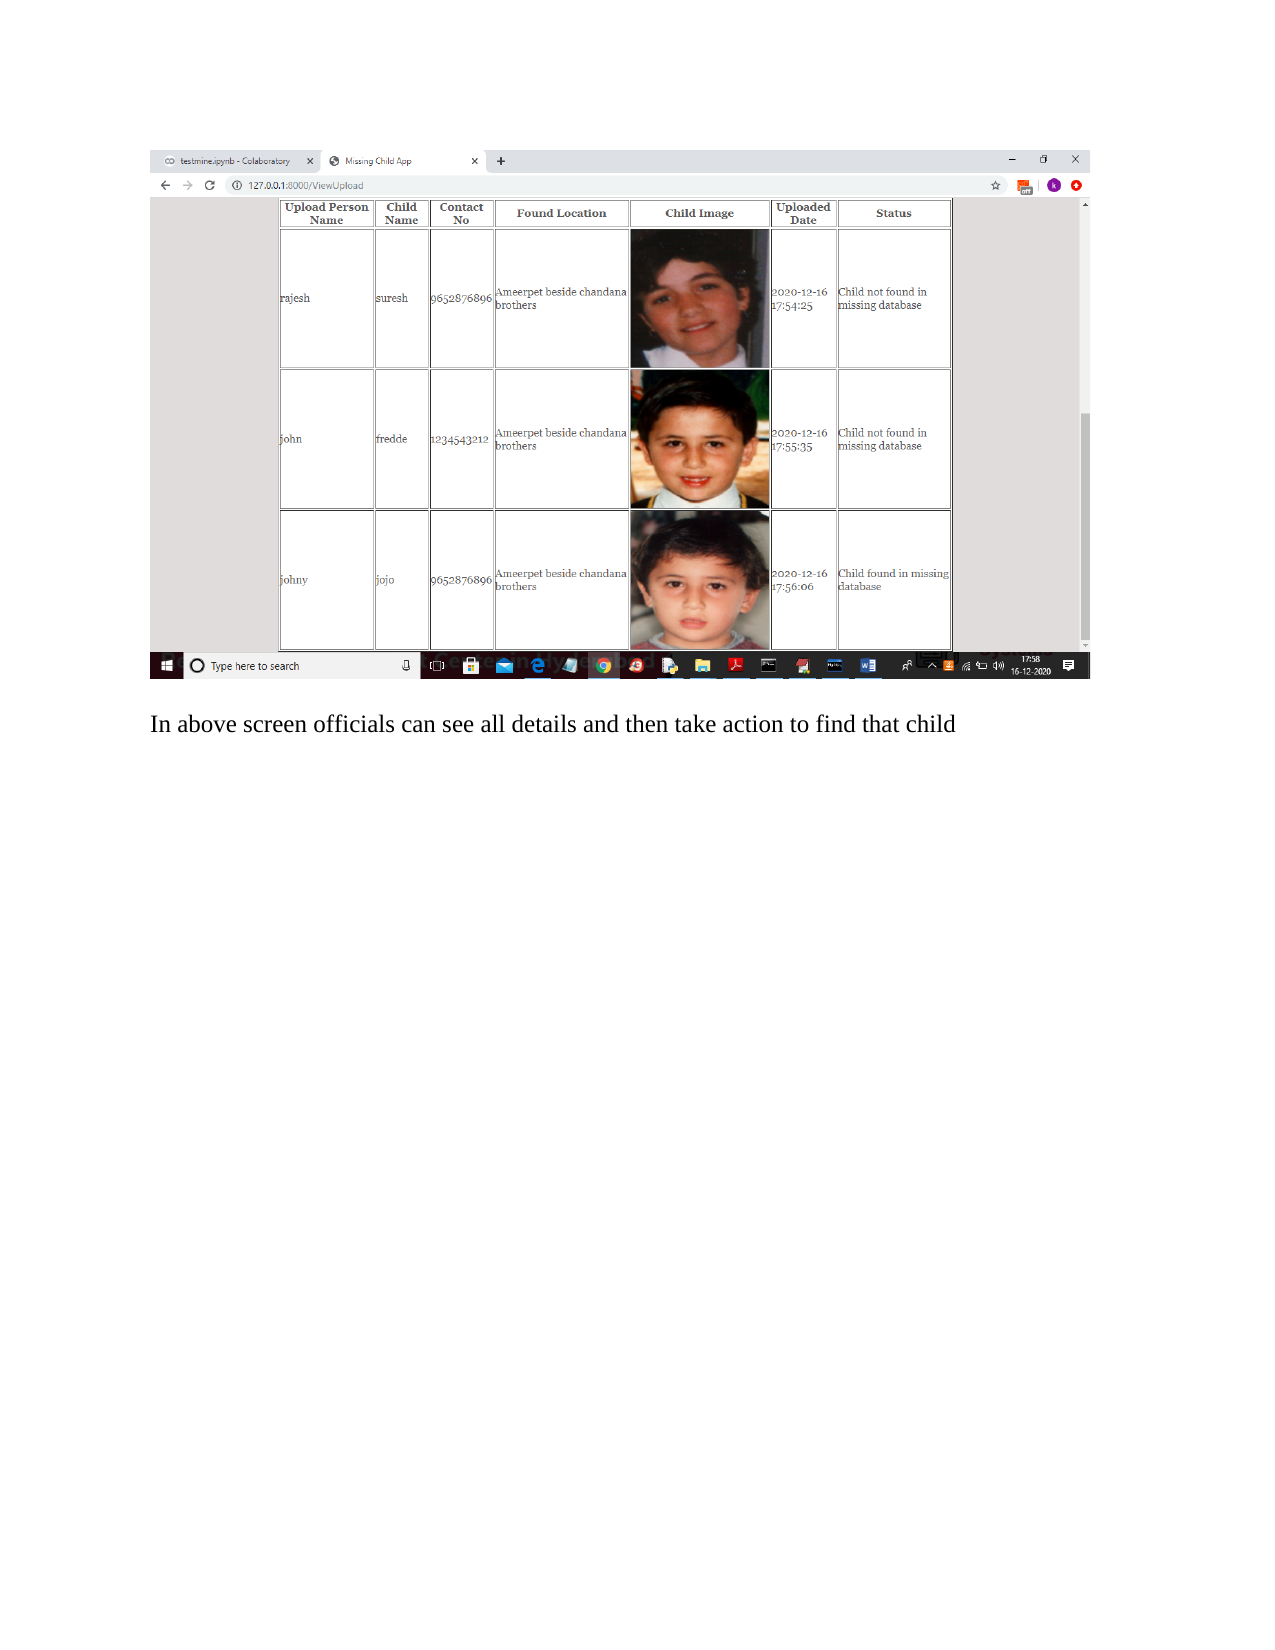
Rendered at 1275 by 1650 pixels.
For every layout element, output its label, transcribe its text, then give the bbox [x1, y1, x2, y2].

picture [150, 150, 1091, 679]
text In above screen officials can see all details and then take action to find that child [150, 709, 1125, 738]
